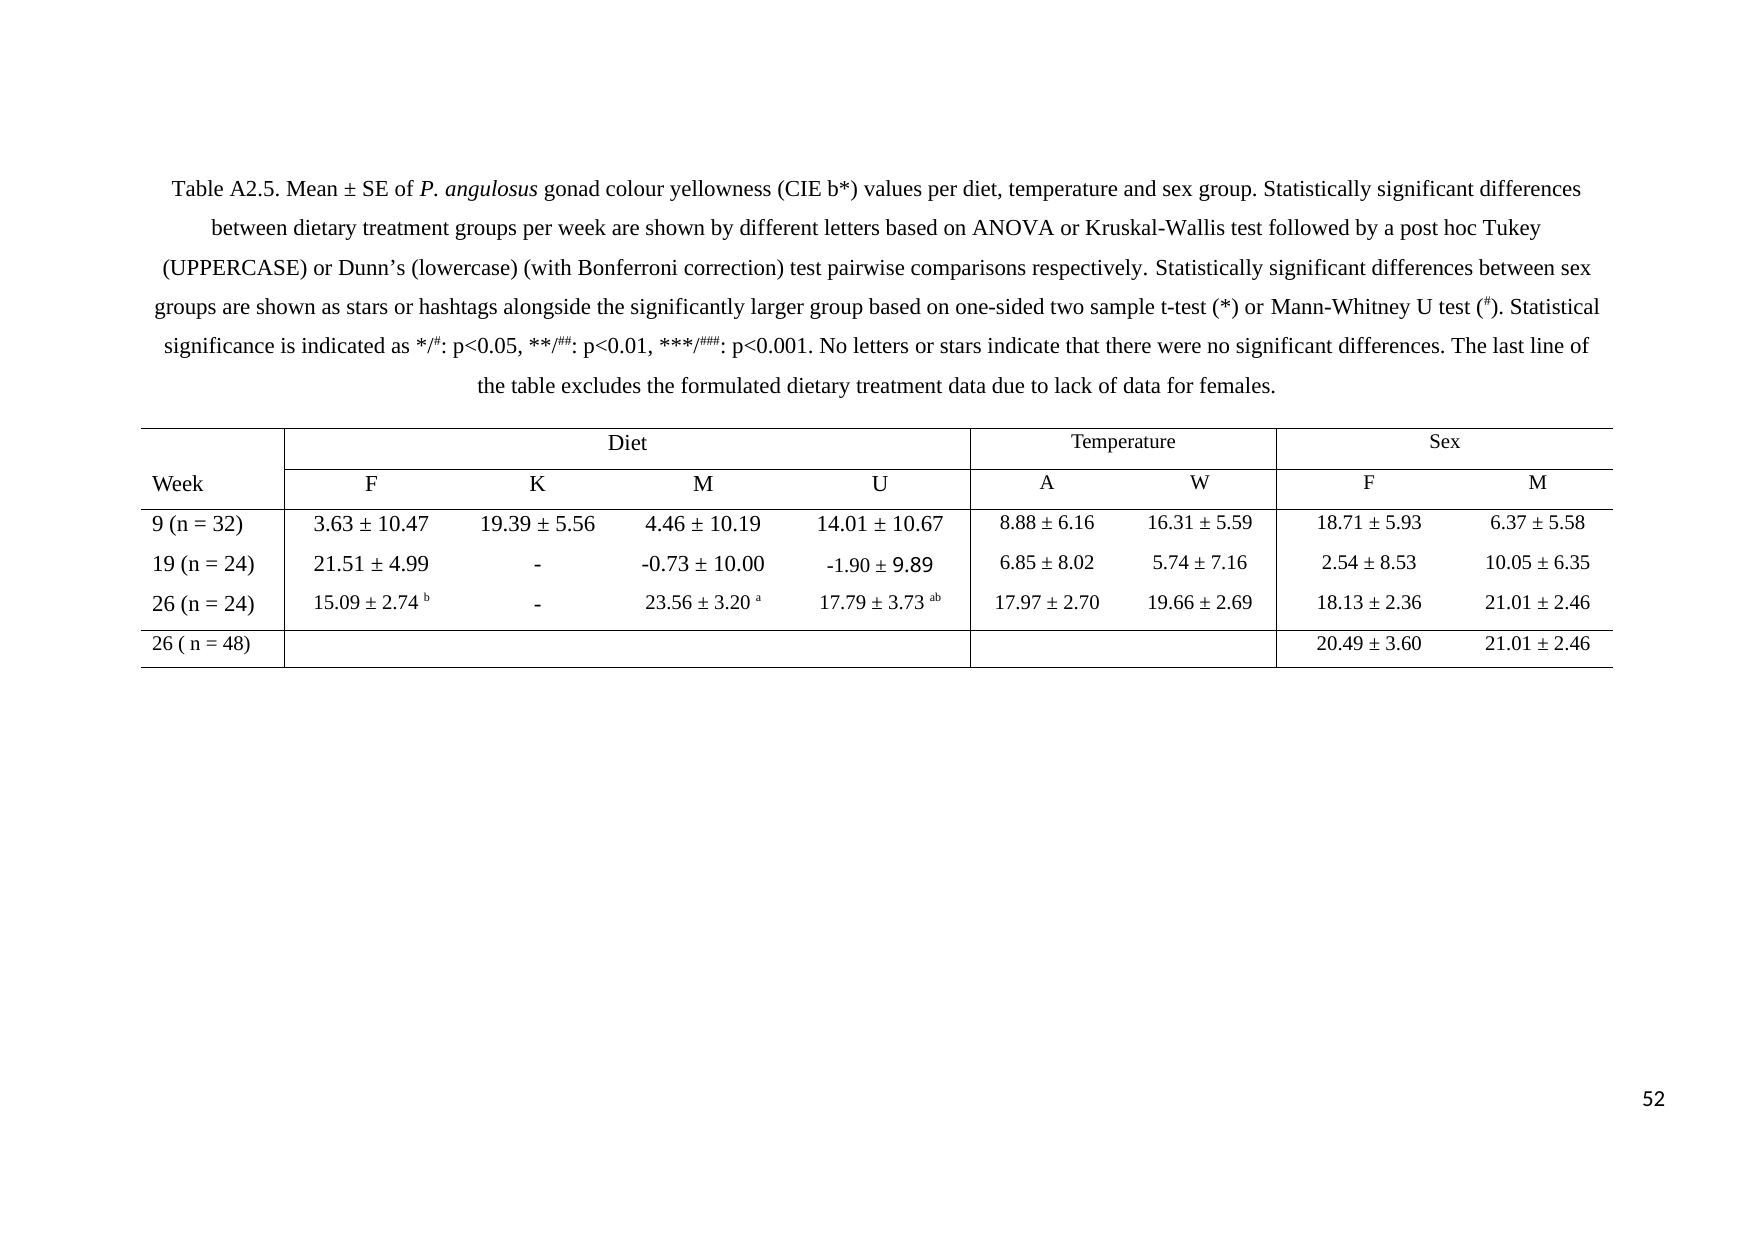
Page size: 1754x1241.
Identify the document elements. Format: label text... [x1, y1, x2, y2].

table_cell 16.31 ± 5.59 [1123, 510, 1276, 550]
table_cell 4.46 ± 10.19 [617, 510, 789, 550]
table_cell 26 ( n = 48) [141, 631, 284, 667]
table_cell [617, 631, 789, 667]
table_header [141, 429, 284, 469]
table_cell 23.56 ± 3.20 a [617, 590, 789, 629]
table_cell [1123, 631, 1276, 667]
table_cell M [617, 470, 789, 509]
table_cell 18.71 ± 5.93 [1277, 510, 1462, 550]
table_cell 17.79 ± 3.73 ab [789, 590, 970, 629]
table_cell 21.51 ± 4.99 [285, 550, 458, 590]
table_cell 20.49 ± 3.60 [1277, 631, 1462, 667]
table_cell M [1462, 470, 1613, 509]
table_cell 14.01 ± 10.67 [789, 510, 970, 550]
table_cell 5.74 ± 7.16 [1123, 550, 1276, 590]
table_header Diet [285, 429, 970, 469]
table_cell 26 (n = 24) [141, 590, 284, 629]
table_cell 21.01 ± 2.46 [1462, 590, 1613, 629]
table_cell 21.01 ± 2.46 [1462, 631, 1613, 667]
table_header Sex [1277, 429, 1613, 469]
table_cell U [789, 470, 970, 509]
table_cell [285, 631, 458, 667]
table_cell [458, 631, 617, 667]
table_cell - [458, 550, 617, 590]
table_cell -0.73 ± 10.00 [617, 550, 789, 590]
table_cell F [285, 470, 458, 509]
text Table A2.5. Mean ± SE of P. angulosus gonad colour yellowness (CIE b*) values per diet, temperature and sex group. Statistically significant differences between dietary treatment groups per week are shown by different letters based on ANOVA or Kruskal-Wallis test followed by a post hoc Tukey (UPPERCASE) or Dunn’s (lowercase) (with Bonferroni correction) test pairwise comparisons respectively. Statistically significant differences between sex groups are shown as stars or hashtags alongside the significantly larger group based on one-sided two sample t-test (*) or Mann-Whitney U test (#). Statistical significance is indicated as */#: p<0.05, **/##: p<0.01, ***/###: p<0.001. No letters or stars indicate that there were no significant differences. The last line of the table excludes the formulated dietary treatment data due to lack of data for females. [150, 174, 1604, 398]
table_cell -1.90 ± 9.89 [789, 550, 970, 590]
table_cell 10.05 ± 6.35 [1462, 550, 1613, 590]
table_cell - [458, 590, 617, 629]
table_cell Week [141, 469, 284, 509]
table_cell 15.09 ± 2.74 b [285, 590, 458, 629]
table_cell 19.39 ± 5.56 [458, 510, 617, 550]
table_cell 3.63 ± 10.47 [285, 510, 458, 550]
table_cell 19.66 ± 2.69 [1123, 590, 1276, 629]
table_cell F [1277, 470, 1462, 509]
table_cell [789, 631, 970, 667]
table_cell 6.85 ± 8.02 [971, 550, 1123, 590]
table_cell 18.13 ± 2.36 [1277, 590, 1462, 629]
table_header Temperature [971, 429, 1276, 469]
table_cell W [1123, 470, 1276, 509]
table_cell 2.54 ± 8.53 [1277, 550, 1462, 590]
table_cell K [458, 470, 617, 509]
table_cell 8.88 ± 6.16 [971, 510, 1123, 550]
table_cell 17.97 ± 2.70 [971, 590, 1123, 629]
table_cell 6.37 ± 5.58 [1462, 510, 1613, 550]
table_cell 9 (n = 32) [141, 510, 284, 550]
table_cell 19 (n = 24) [141, 550, 284, 590]
table_cell A [971, 470, 1123, 509]
table_cell [971, 631, 1123, 667]
